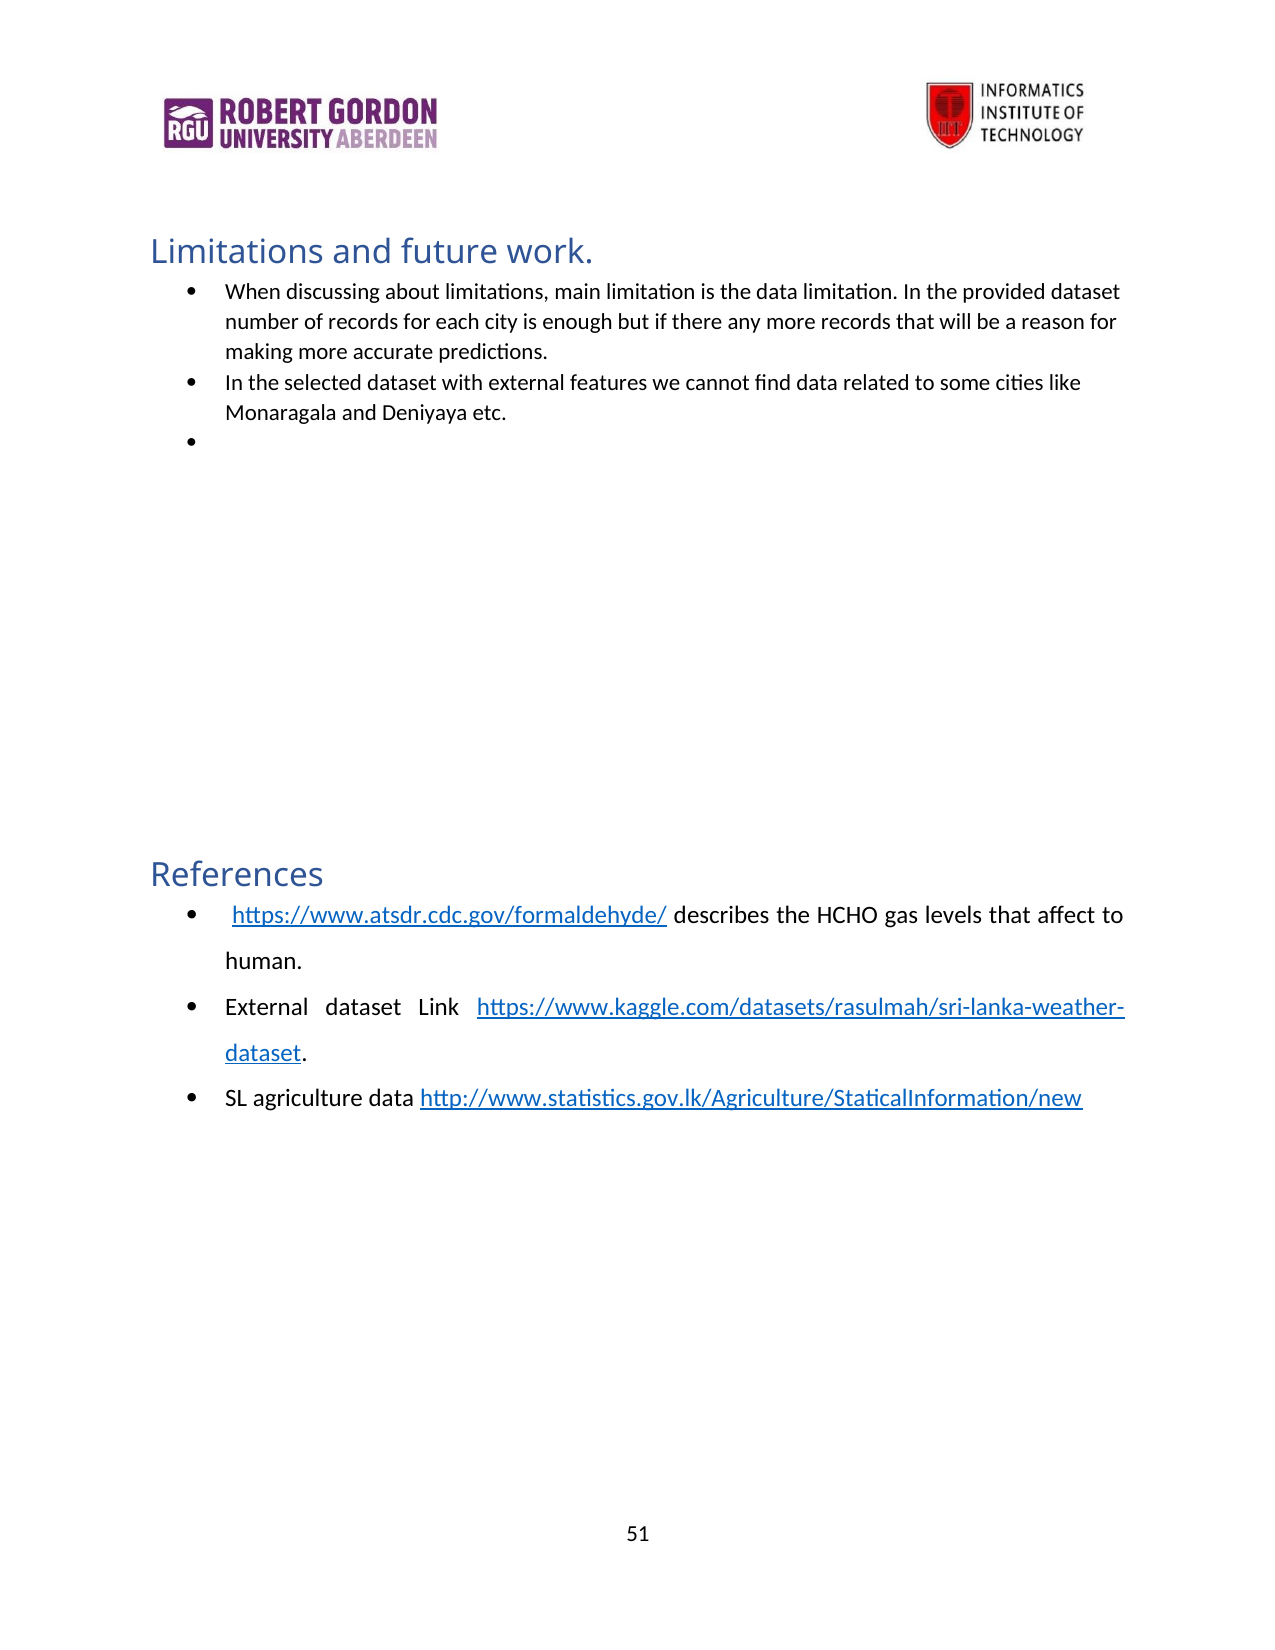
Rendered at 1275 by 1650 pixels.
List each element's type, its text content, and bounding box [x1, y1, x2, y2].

picture [161, 91, 439, 153]
list In the selected dataset with external features we cannot find data related to some cities like Monaragala and Deniyaya etc. [187, 368, 1125, 426]
list External dataset Link https://www.kaggle.com/datasets/rasulmah/sri-lanka-weather-dataset. [187, 991, 1125, 1067]
list When discussing about limitations, main limitation is the data limitation. In the provided dataset number of records for each city is enough but if there any more records that will be a reason for making more accurate predictions. [187, 277, 1125, 365]
list https://www.atsdr.cdc.gov/formaldehyde/ describes the HCHO gas levels that affect to human. [187, 899, 1125, 976]
list SL agriculture data http://www.statistics.gov.lk/Agriculture/StaticalInformation/new [187, 1082, 1125, 1113]
picture [920, 75, 1088, 153]
subtitle References [150, 851, 1125, 896]
subtitle Limitations and future work. [150, 228, 1125, 273]
